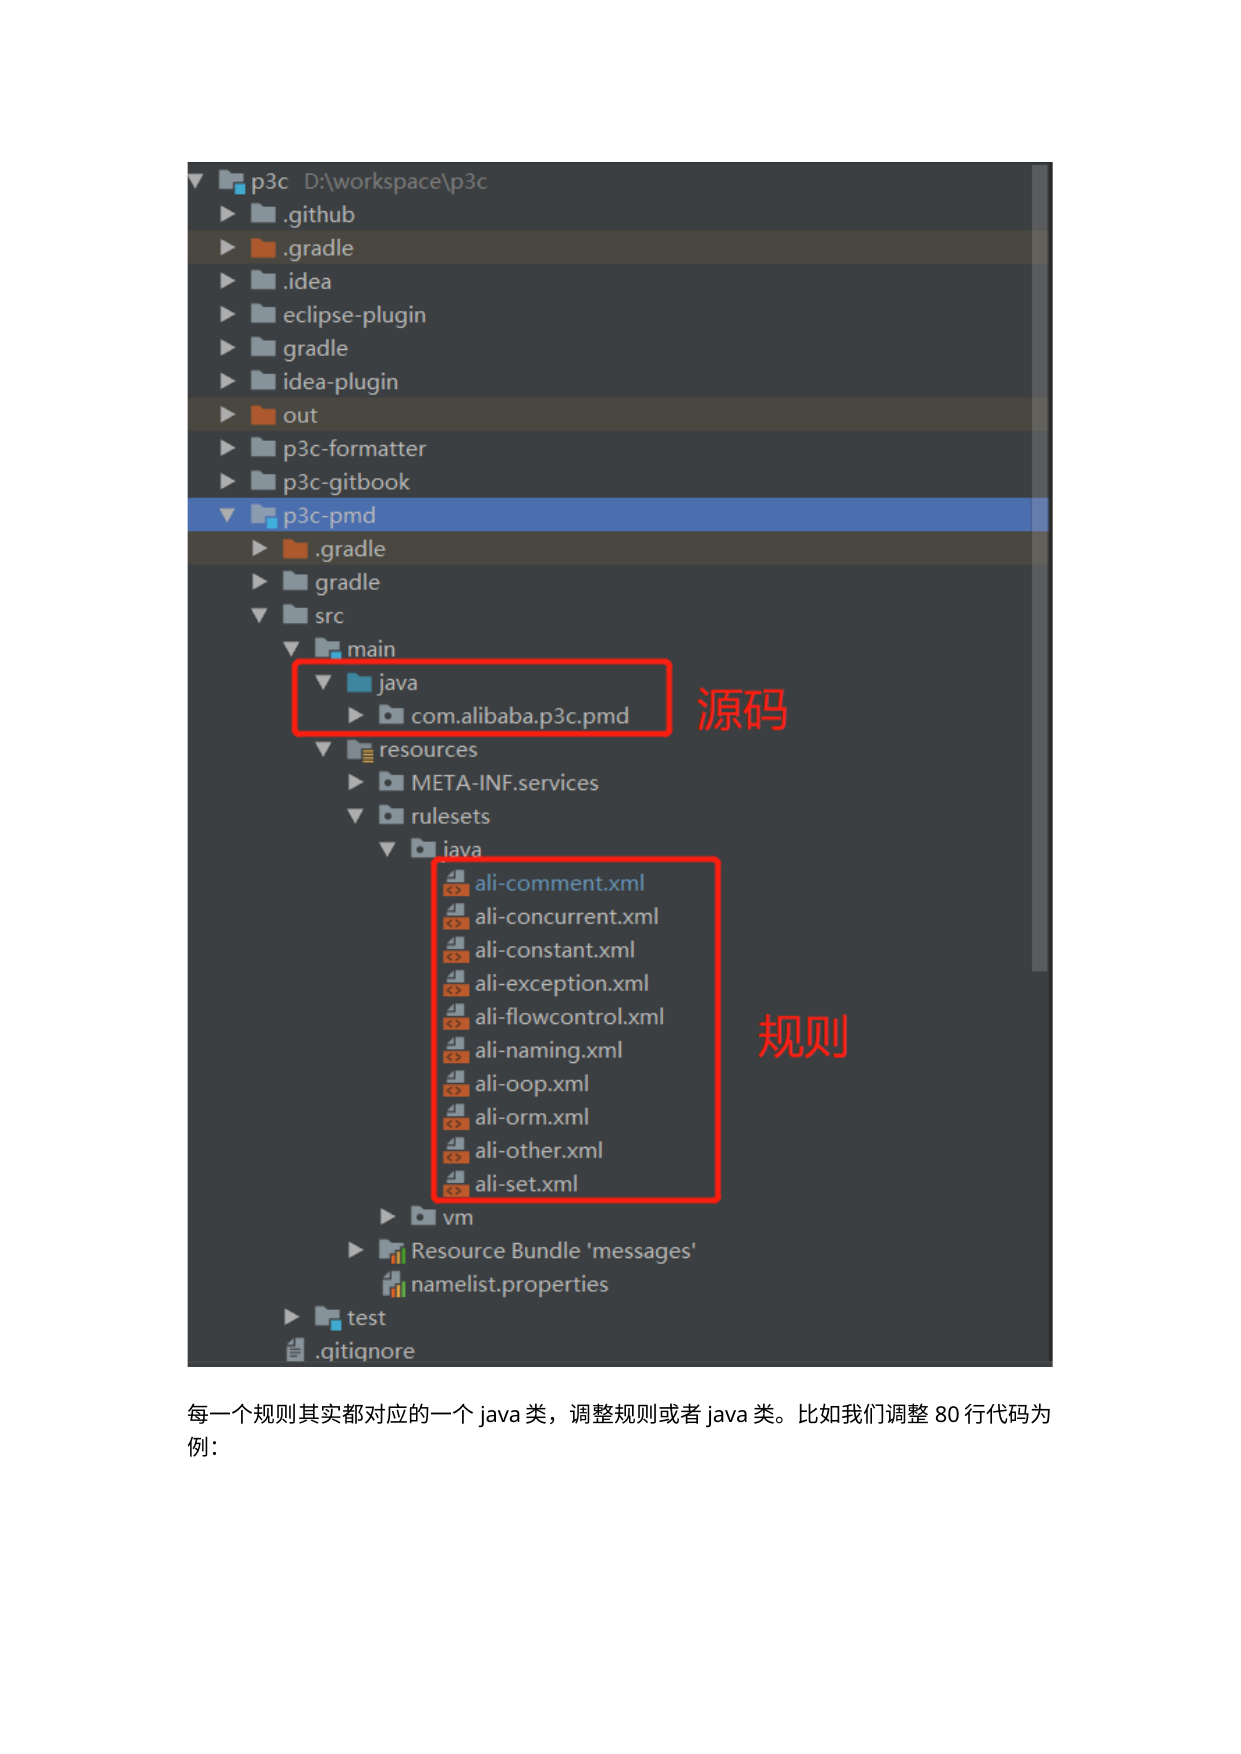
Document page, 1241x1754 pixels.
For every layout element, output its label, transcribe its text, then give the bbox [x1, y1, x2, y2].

text 每一个规则其实都对应的一个java类，调整规则或者java类。比如我们调整80行代码为例： [187, 1397, 1053, 1462]
picture [187, 162, 1053, 1367]
